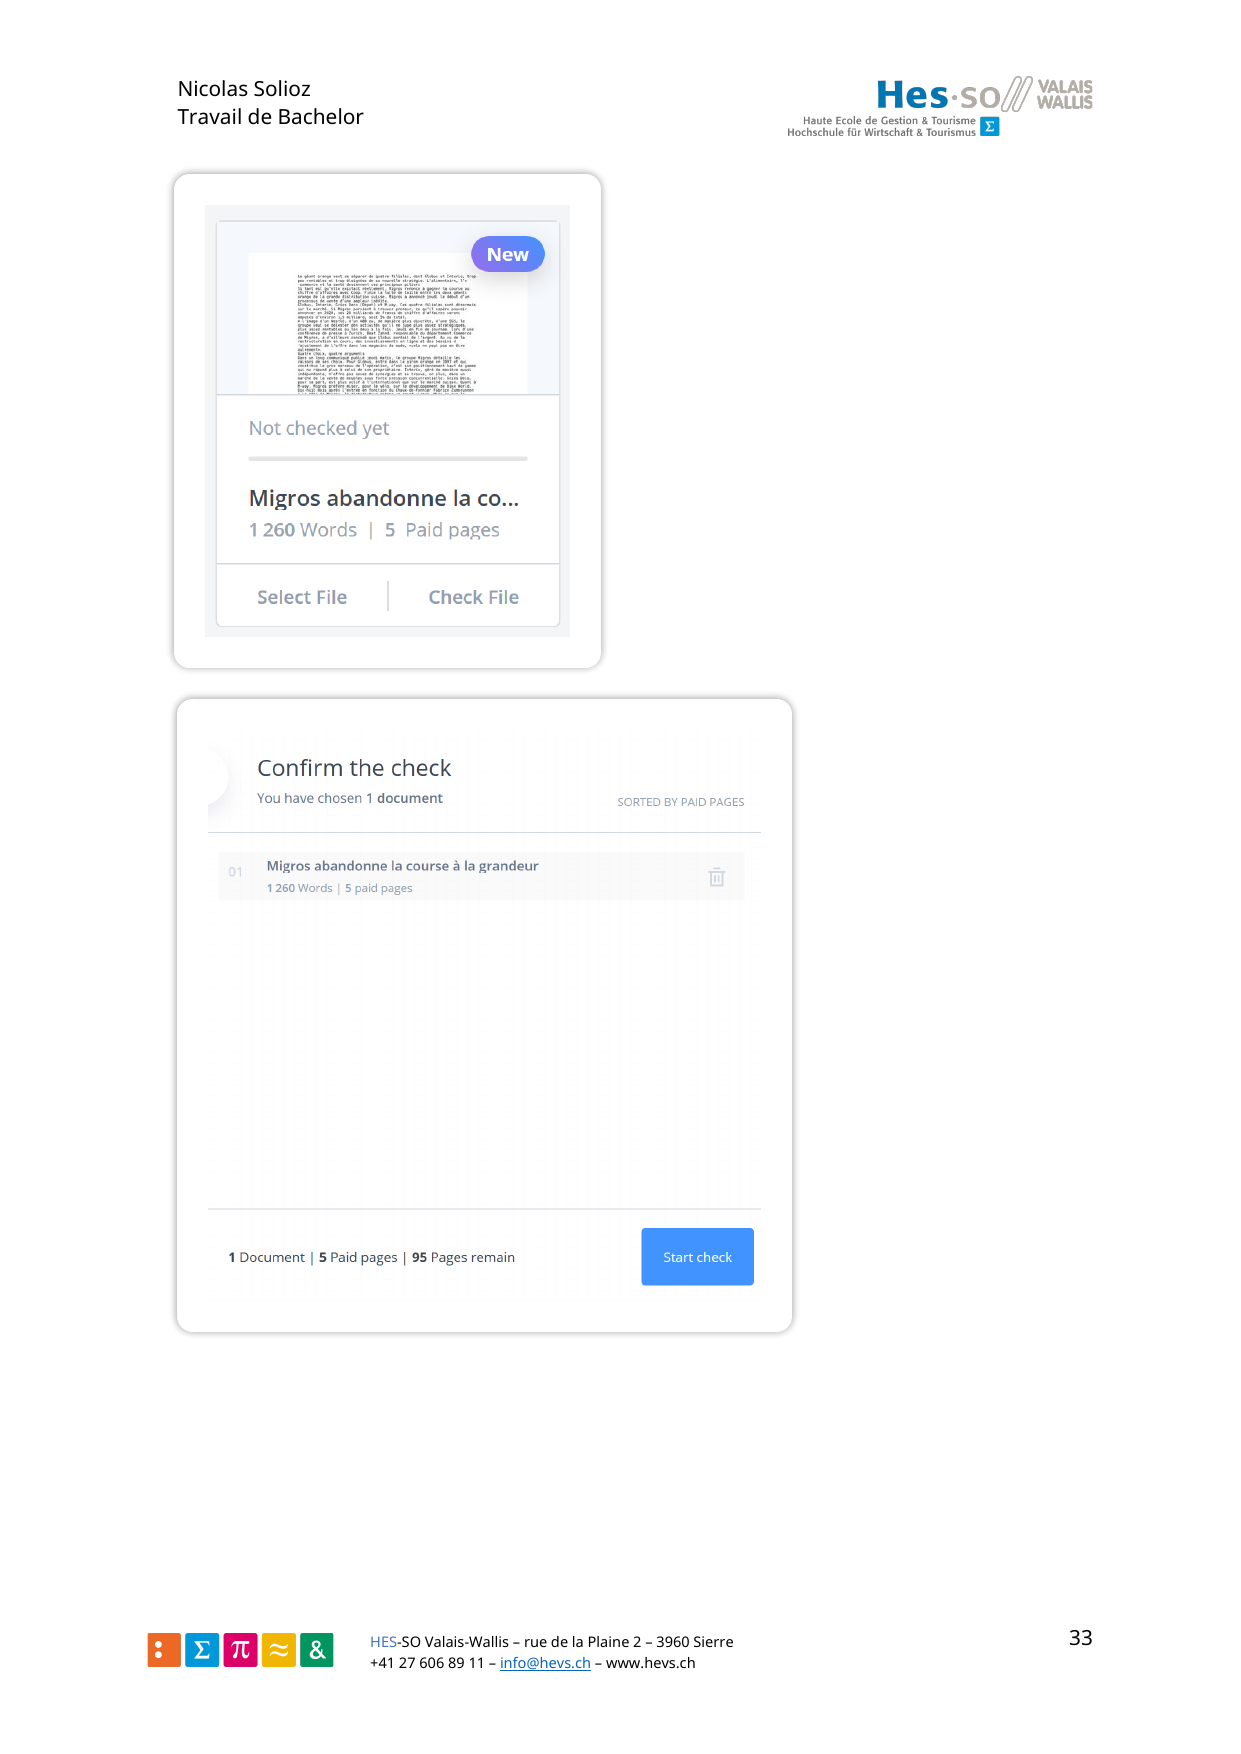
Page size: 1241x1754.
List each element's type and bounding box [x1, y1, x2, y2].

picture [208, 730, 761, 1301]
picture [788, 76, 1093, 136]
picture [205, 205, 570, 637]
picture [219, 1633, 334, 1667]
picture [196, 1642, 202, 1652]
picture [147, 1633, 185, 1667]
picture [196, 1654, 209, 1658]
